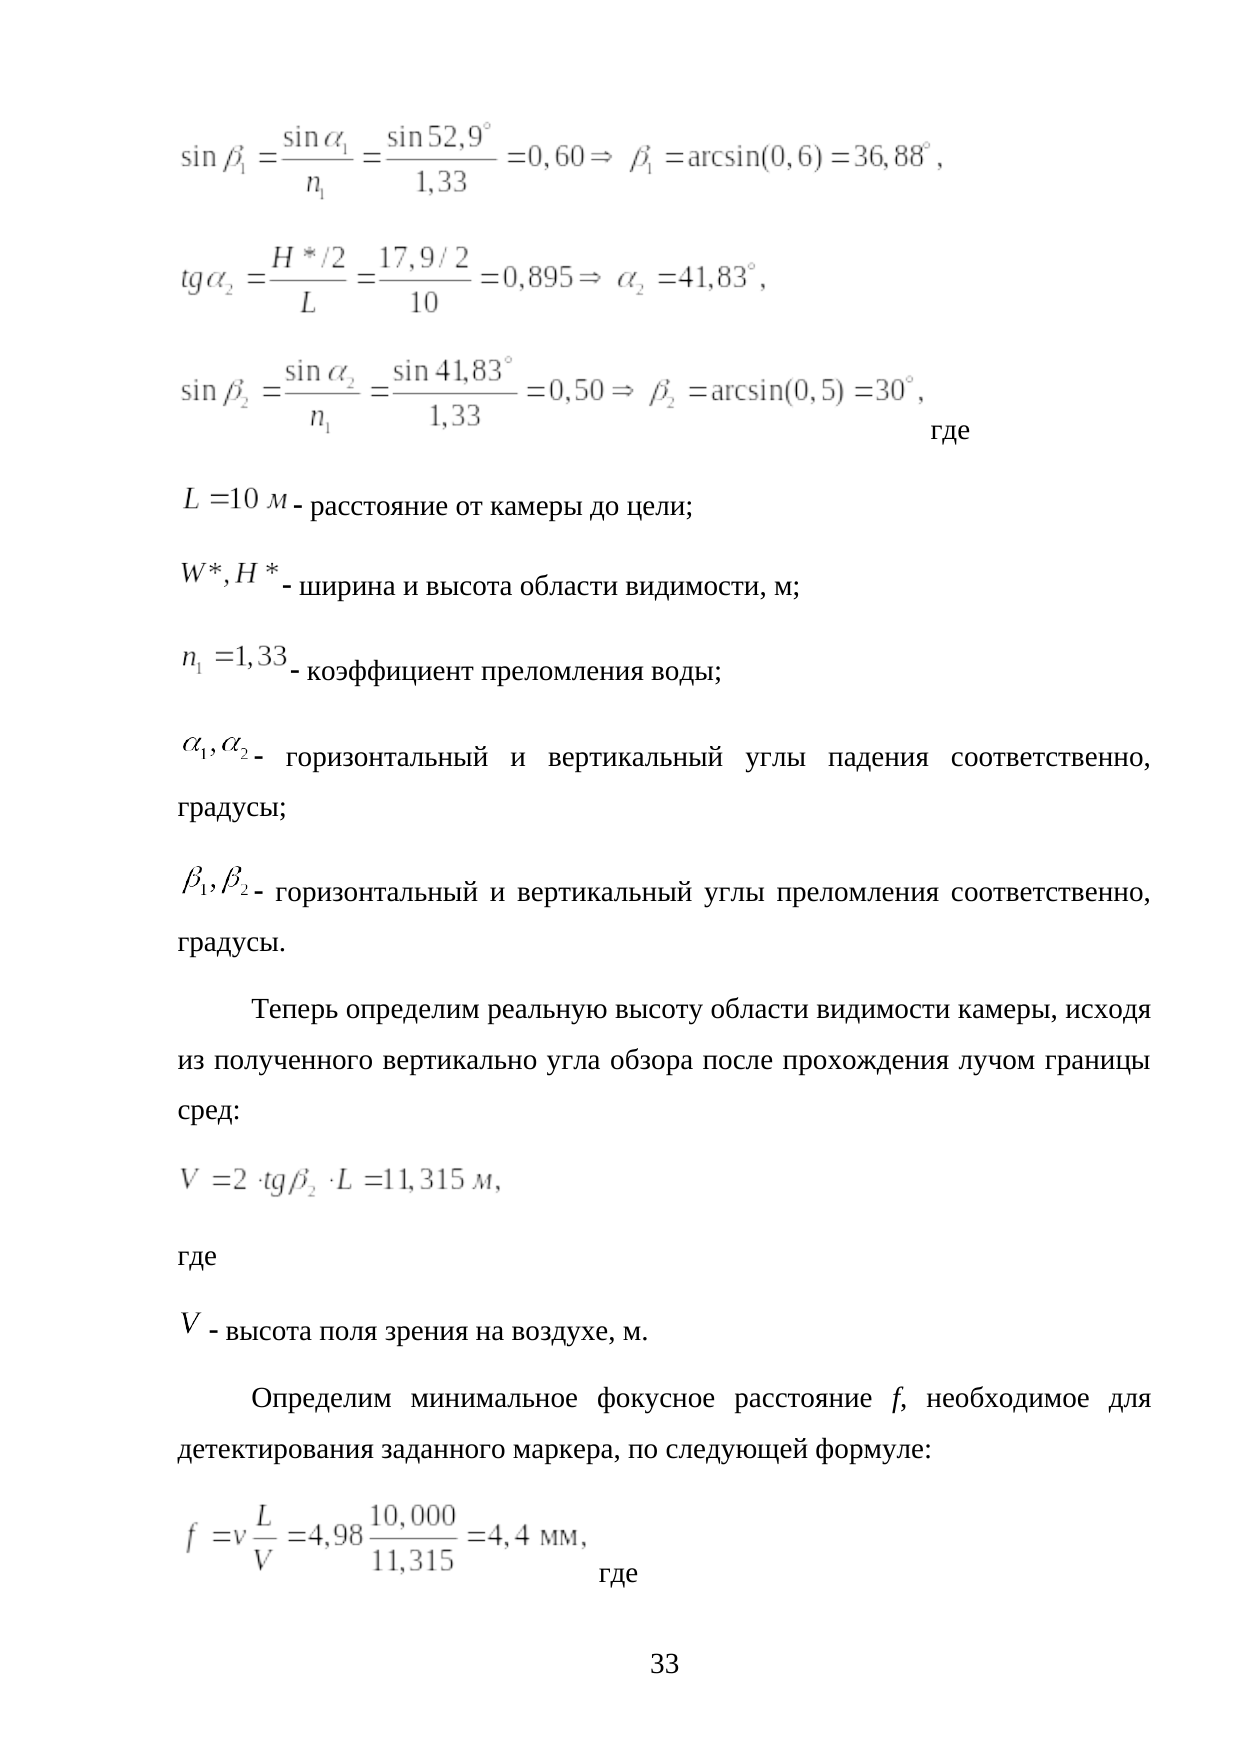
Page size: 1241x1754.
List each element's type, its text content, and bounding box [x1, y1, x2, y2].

text расстояние от камеры до цели; [177, 479, 1152, 522]
text где [177, 352, 1152, 446]
text горизонтальный и вертикальный углы преломления соответственно, градусы. [177, 856, 1152, 958]
text высота поля зрения на воздухе, м. [177, 1305, 1152, 1347]
text коэффициент преломления воды; [177, 636, 1152, 687]
text горизонтальный и вертикальный углы падения соответственно, градусы; [177, 721, 1152, 823]
text Определим минимальное фокусное расстояние f, необходимое для детектирования заданного маркера, по следующей формуле: [177, 1381, 1152, 1464]
text где [177, 1498, 1152, 1588]
text ширина и высота области видимости, м; [177, 555, 1152, 602]
text где [177, 1238, 1152, 1271]
text Теперь определим реальную высоту области видимости камеры, исходя из полученного вертикально угла обзора после прохождения лучом границы сред: [177, 991, 1152, 1126]
